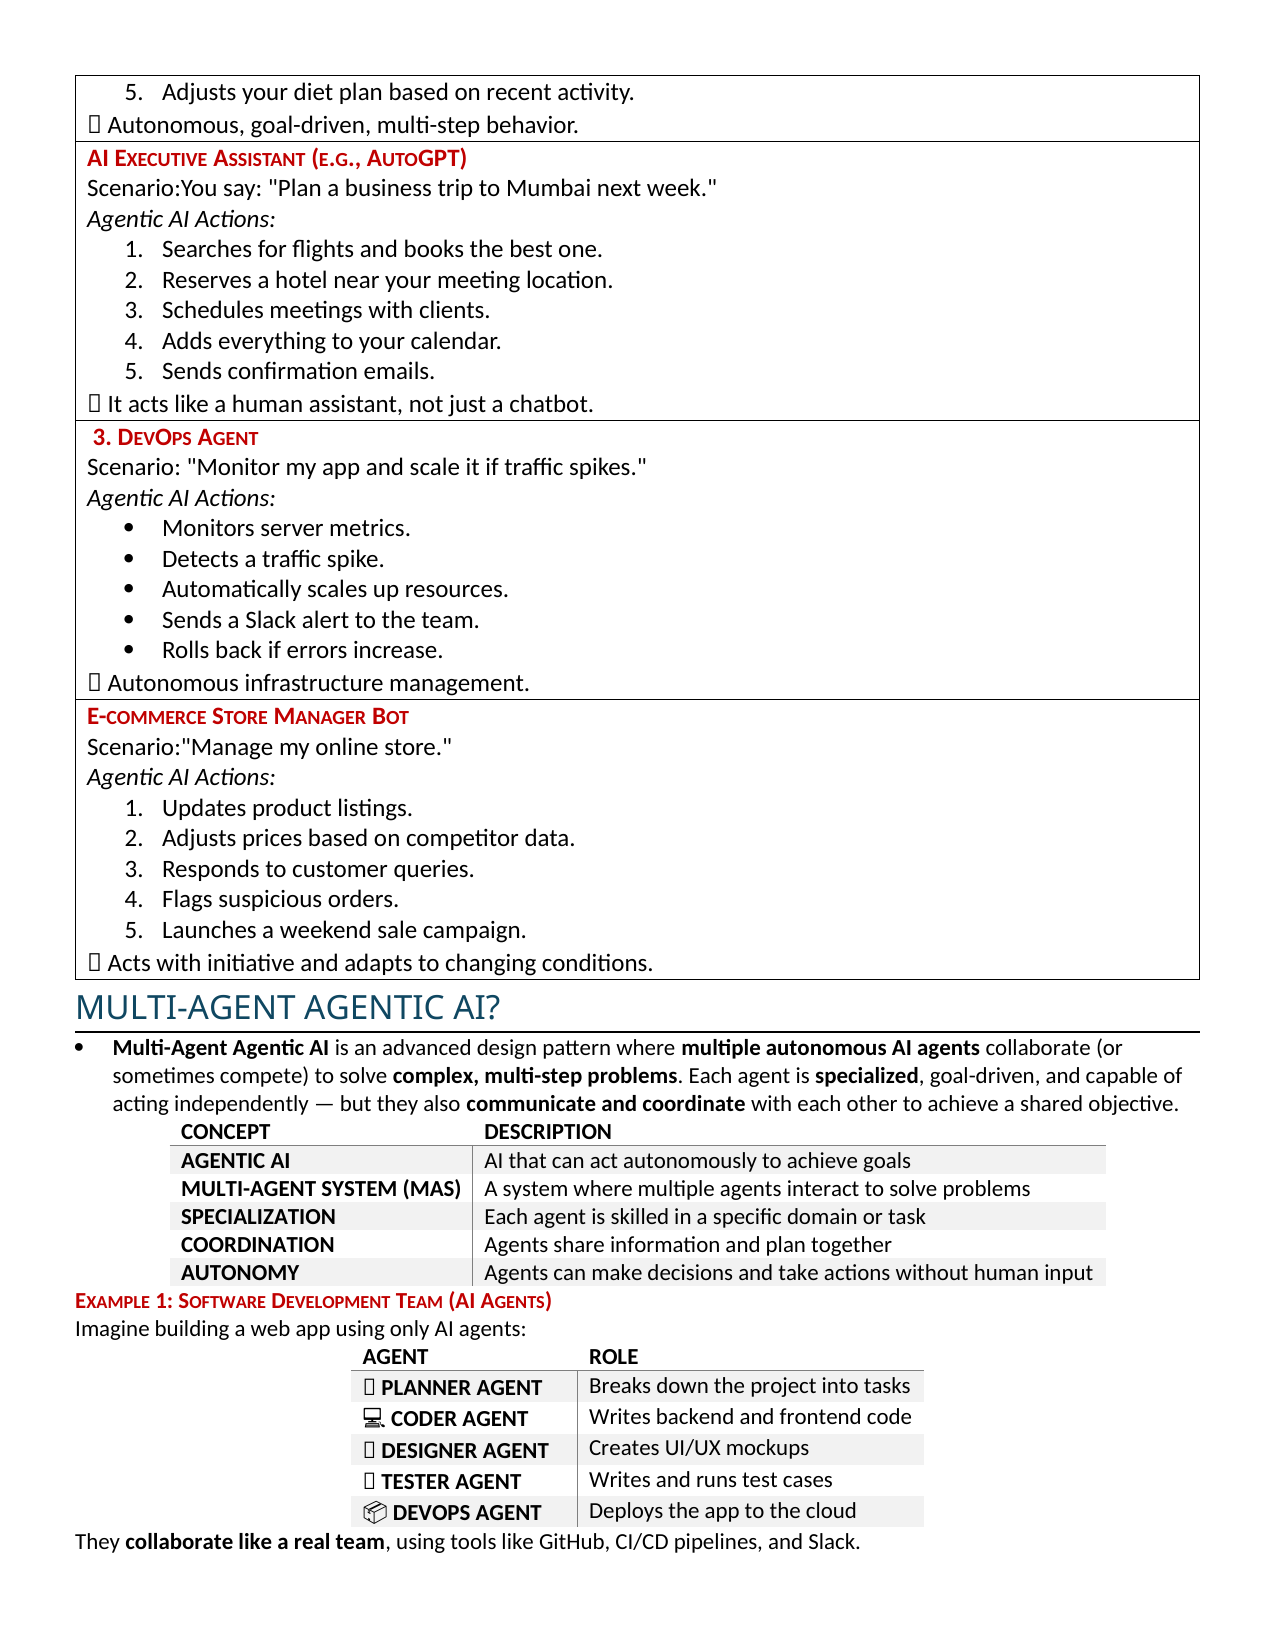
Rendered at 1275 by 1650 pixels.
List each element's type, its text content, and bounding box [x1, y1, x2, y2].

list Multi-Agent Agentic AI is an advanced design pattern where multiple autonomous AI agents collaborate (or sometimes compete) to solve complex, multi-step problems. Each agent is specialized, goal-driven, and capable of acting independently — but they also communicate and coordinate with each other to achieve a shared objective. [75, 1033, 1200, 1117]
table_cell Agentic AI [170, 1146, 472, 1174]
table_cell Multi-Agent System (MAS) [170, 1174, 472, 1202]
text Imagine building a web app using only AI agents: [75, 1314, 1200, 1342]
table_cell Autonomy [170, 1258, 472, 1286]
table_cell Creates UI/UX mockups [578, 1434, 924, 1465]
table_cell Each agent is skilled in a specific domain or task [473, 1202, 1106, 1230]
table_cell 🧠 Planner Agent [351, 1371, 577, 1402]
table_cell Writes and runs test cases [578, 1465, 924, 1496]
table_header Role [578, 1342, 924, 1370]
table_cell E-commerce Store Manager Bot Scenario:"Manage my online store." Agentic AI Actions: Updates product listings. Adjusts prices based on competitor data. Responds to customer queries. Flags suspicious orders. Launches a weekend sale campaign. ✅ Acts with initiative and adapts to changing conditions. [76, 700, 1199, 978]
table_header Agent [351, 1342, 578, 1370]
table_cell Coordination [170, 1230, 472, 1258]
table_cell Agents share information and plan together [473, 1230, 1106, 1258]
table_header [76, 76, 1199, 141]
subtitle MULTI-AGENT AGENTIC AI? [75, 984, 1200, 1031]
table_cell AI Executive Assistant (e.g., AutoGPT) Scenario:You say: "Plan a business trip to Mumbai next week." Agentic AI Actions: Searches for flights and books the best one. Reserves a hotel near your meeting location. Schedules meetings with clients. Adds everything to your calendar. Sends confirmation emails. ✅ It acts like a human assistant, not just a chatbot. [76, 142, 1199, 420]
table_header Concept [170, 1117, 473, 1145]
table_cell 3. DevOps Agent Scenario: "Monitor my app and scale it if traffic spikes." Agentic AI Actions: Monitors server metrics. Detects a traffic spike. Automatically scales up resources. Sends a Slack alert to the team. Rolls back if errors increase. ✅ Autonomous infrastructure management. [76, 421, 1199, 699]
table_cell 💻 Coder Agent [351, 1402, 577, 1433]
table_cell 📦 DevOps Agent [351, 1496, 577, 1527]
table_cell Writes backend and frontend code [578, 1402, 924, 1433]
table_cell Breaks down the project into tasks [578, 1371, 924, 1402]
table_cell 🧪 Tester Agent [351, 1465, 577, 1496]
text They collaborate like a real team, using tools like GitHub, CI/CD pipelines, and Slack. [75, 1527, 1200, 1555]
table_cell A system where multiple agents interact to solve problems [473, 1174, 1106, 1202]
table_cell Specialization [170, 1202, 472, 1230]
table_cell AI that can act autonomously to achieve goals [473, 1146, 1106, 1174]
table_cell Deploys the app to the cloud [578, 1496, 924, 1527]
table_cell 🎨 Designer Agent [351, 1434, 577, 1465]
table_header Description [473, 1117, 1106, 1145]
text Example 1: Software Development Team (AI Agents) [75, 1286, 1200, 1314]
table_cell Agents can make decisions and take actions without human input [473, 1258, 1106, 1286]
